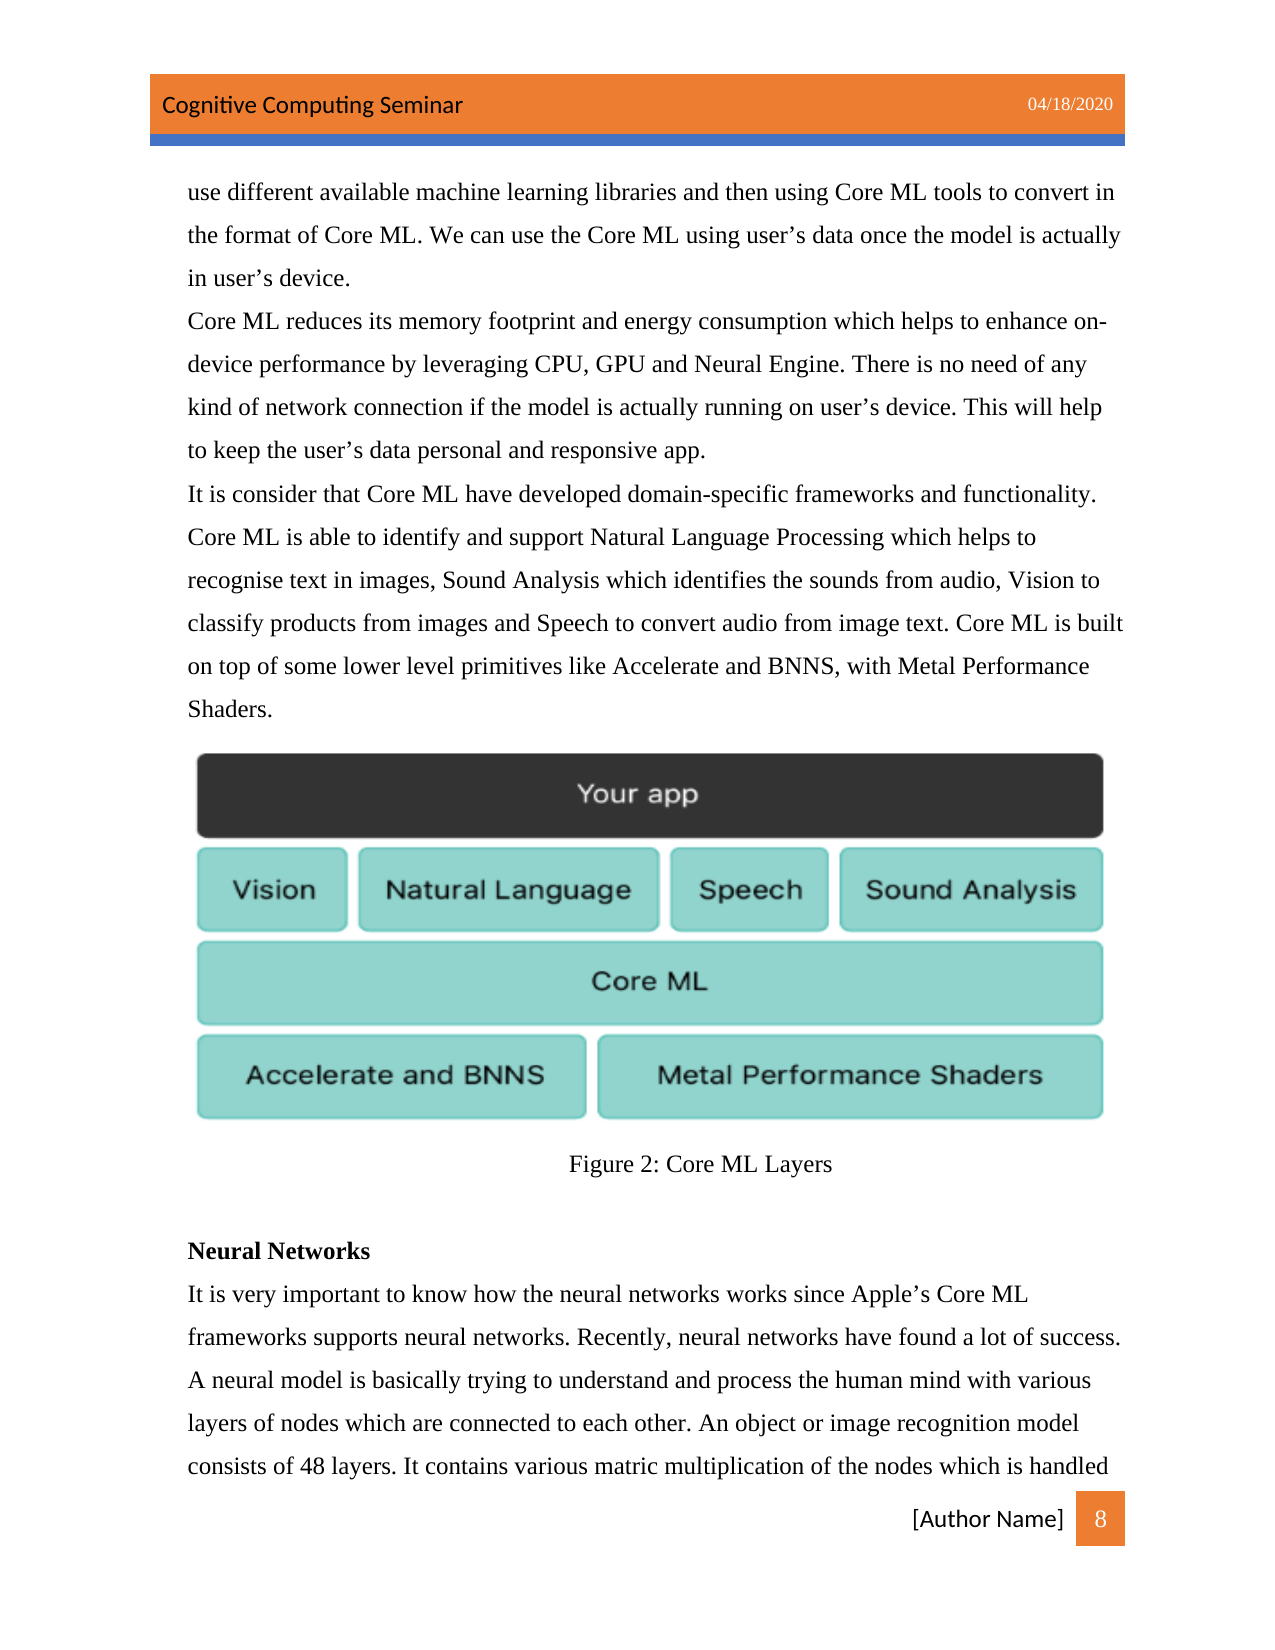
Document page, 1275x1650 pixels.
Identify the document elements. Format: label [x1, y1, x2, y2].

list [187, 177, 1125, 1480]
picture [187, 738, 1118, 1136]
